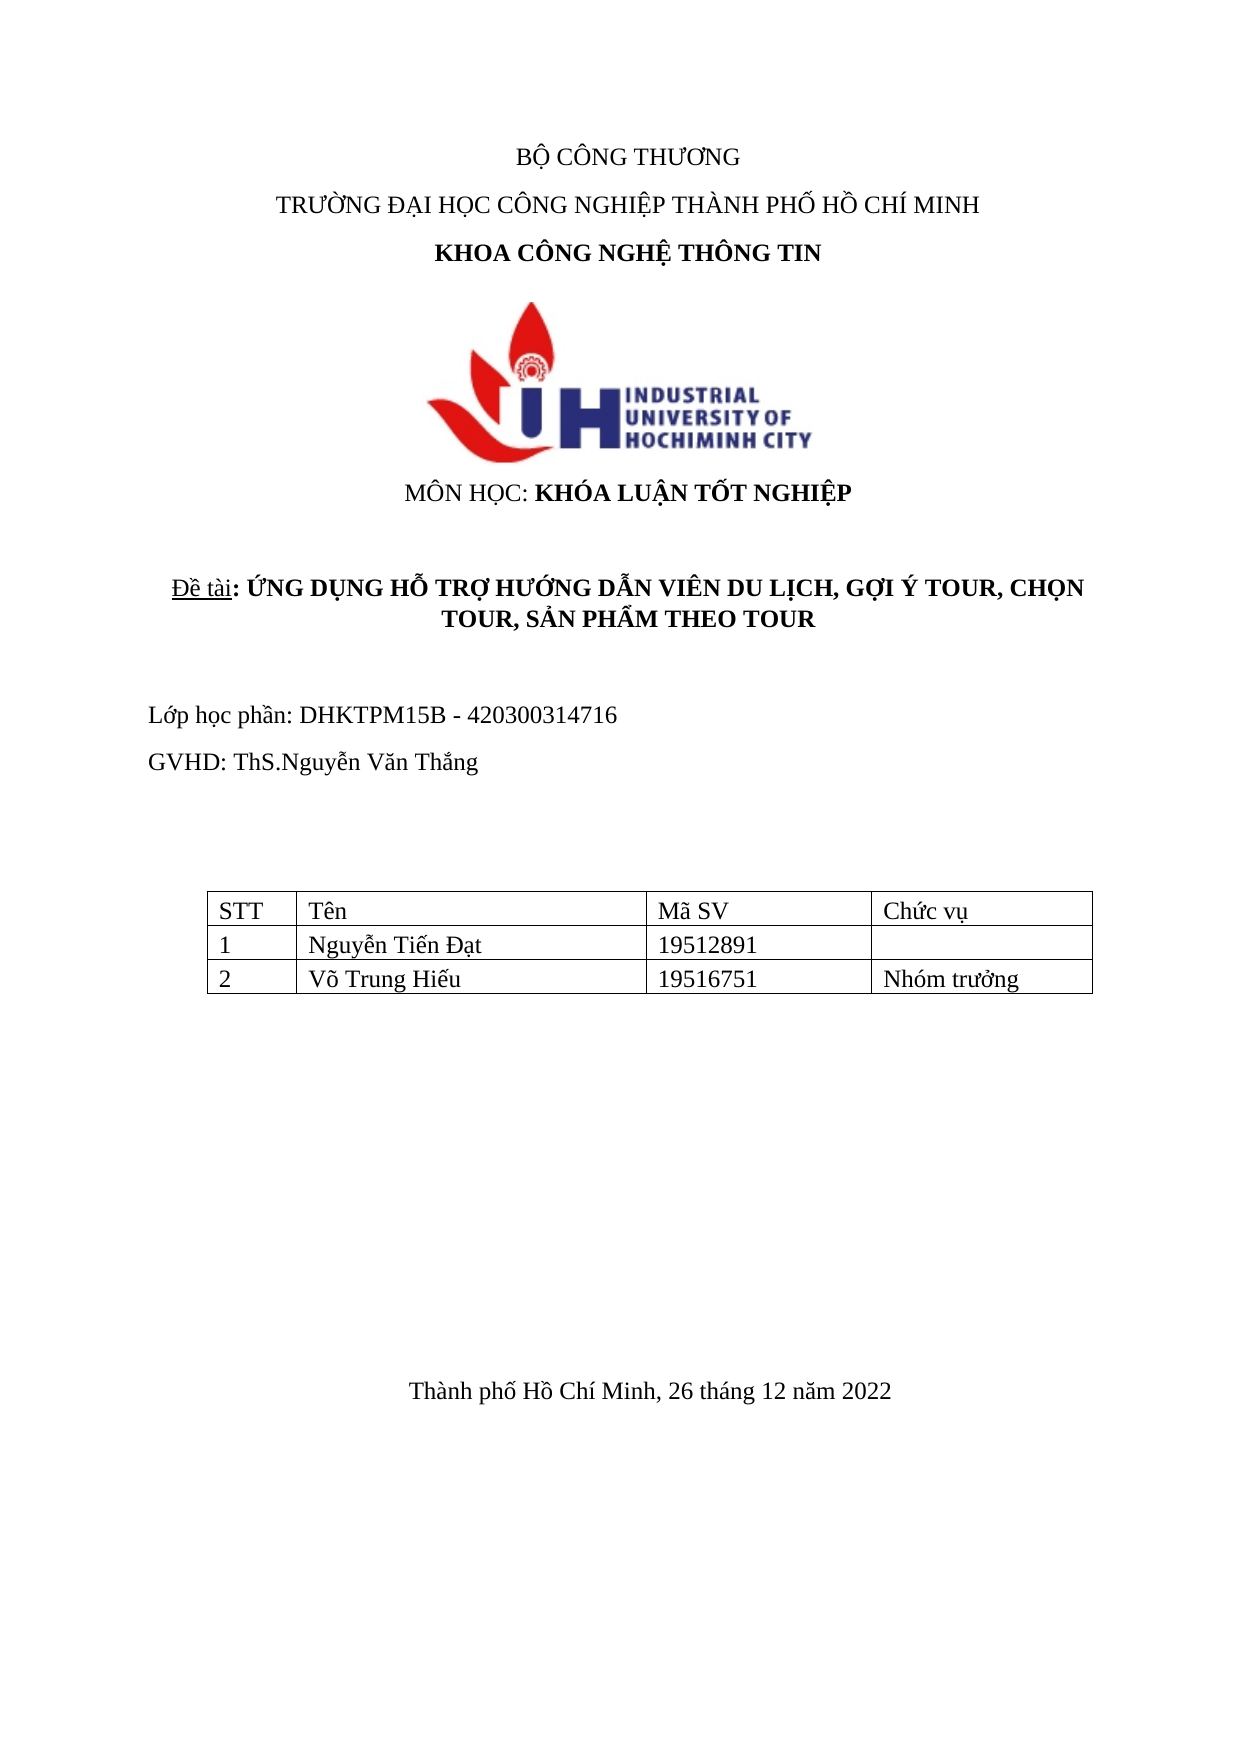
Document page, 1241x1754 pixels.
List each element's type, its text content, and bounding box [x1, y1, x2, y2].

table_cell 2 [208, 960, 296, 992]
table_header Chức vụ [872, 892, 1092, 924]
text TRƯỜNG ĐẠI HỌC CÔNG NGHIỆP THÀNH PHỐ HỒ CHÍ MINH [148, 190, 1108, 219]
text MÔN HỌC: KHÓA LUẬN TỐT NGHIỆP [148, 478, 1108, 507]
table_header Tên [297, 892, 646, 924]
text Lớp học phần: DHKTPM15B - 420300314716 [148, 700, 1108, 728]
table_cell 19516751 [647, 960, 871, 992]
table_header Mã SV [647, 892, 871, 924]
text Đề tài: ỨNG DỤNG HỖ TRỢ HƯỚNG DẪN VIÊN DU LỊCH, GỢI Ý TOUR, CHỌN TOUR, SẢN PHẨM THEO TOUR [148, 573, 1108, 633]
picture [421, 302, 814, 466]
text BỘ CÔNG THƯƠNG [148, 142, 1108, 171]
table_cell Nhóm trưởng [872, 960, 1092, 992]
table_cell 19512891 [647, 926, 871, 958]
text GVHD: ThS.Nguyễn Văn Thắng [148, 747, 1108, 776]
table_cell [872, 926, 1092, 958]
table_cell 1 [208, 926, 296, 958]
table_cell Nguyễn Tiến Đạt [297, 926, 646, 958]
text Thành phố Hồ Chí Minh, 26 tháng 12 năm 2022 [207, 1376, 1093, 1404]
table_header STT [208, 892, 296, 924]
text KHOA CÔNG NGHỆ THÔNG TIN [148, 238, 1108, 267]
table_cell Võ Trung Hiếu [297, 960, 646, 992]
